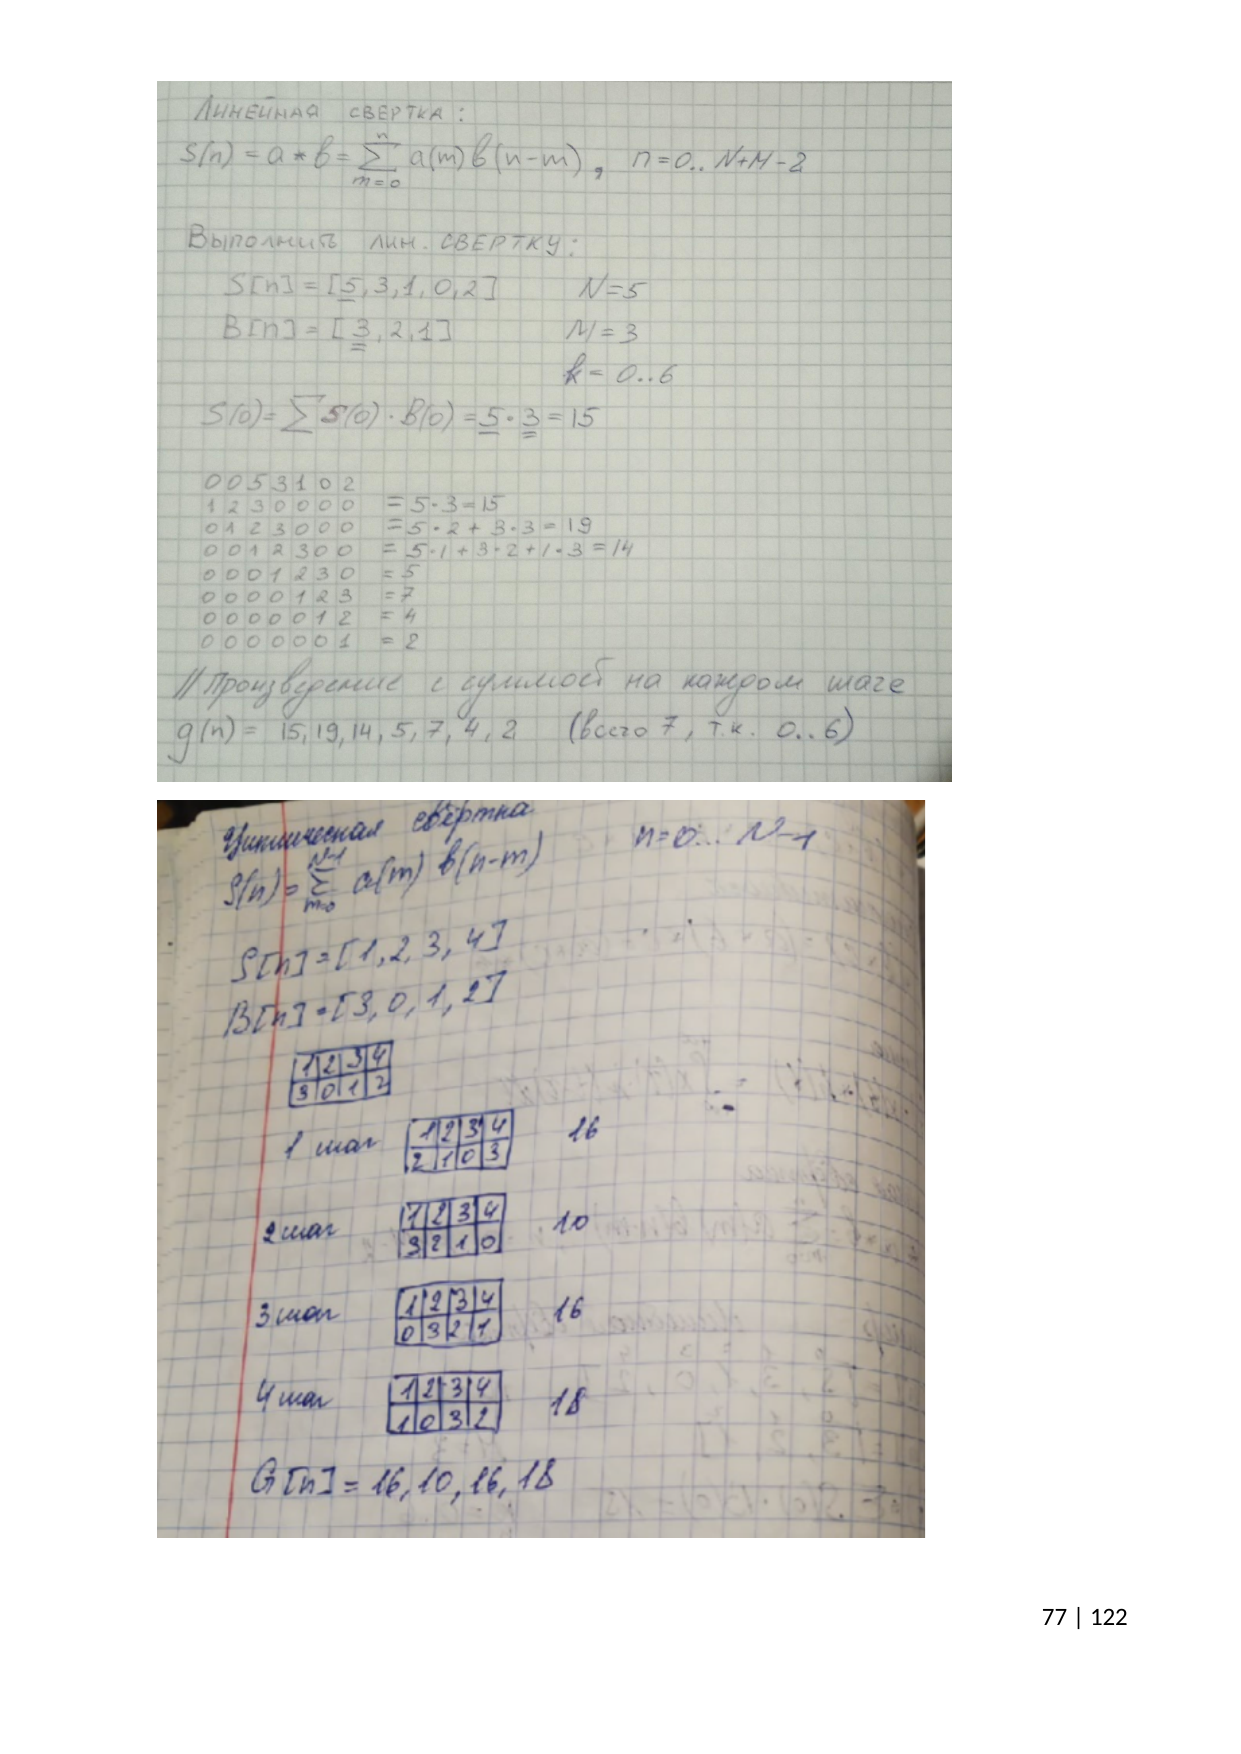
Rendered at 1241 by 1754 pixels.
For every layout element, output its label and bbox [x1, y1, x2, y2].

picture [157, 81, 952, 782]
picture [157, 800, 926, 1538]
